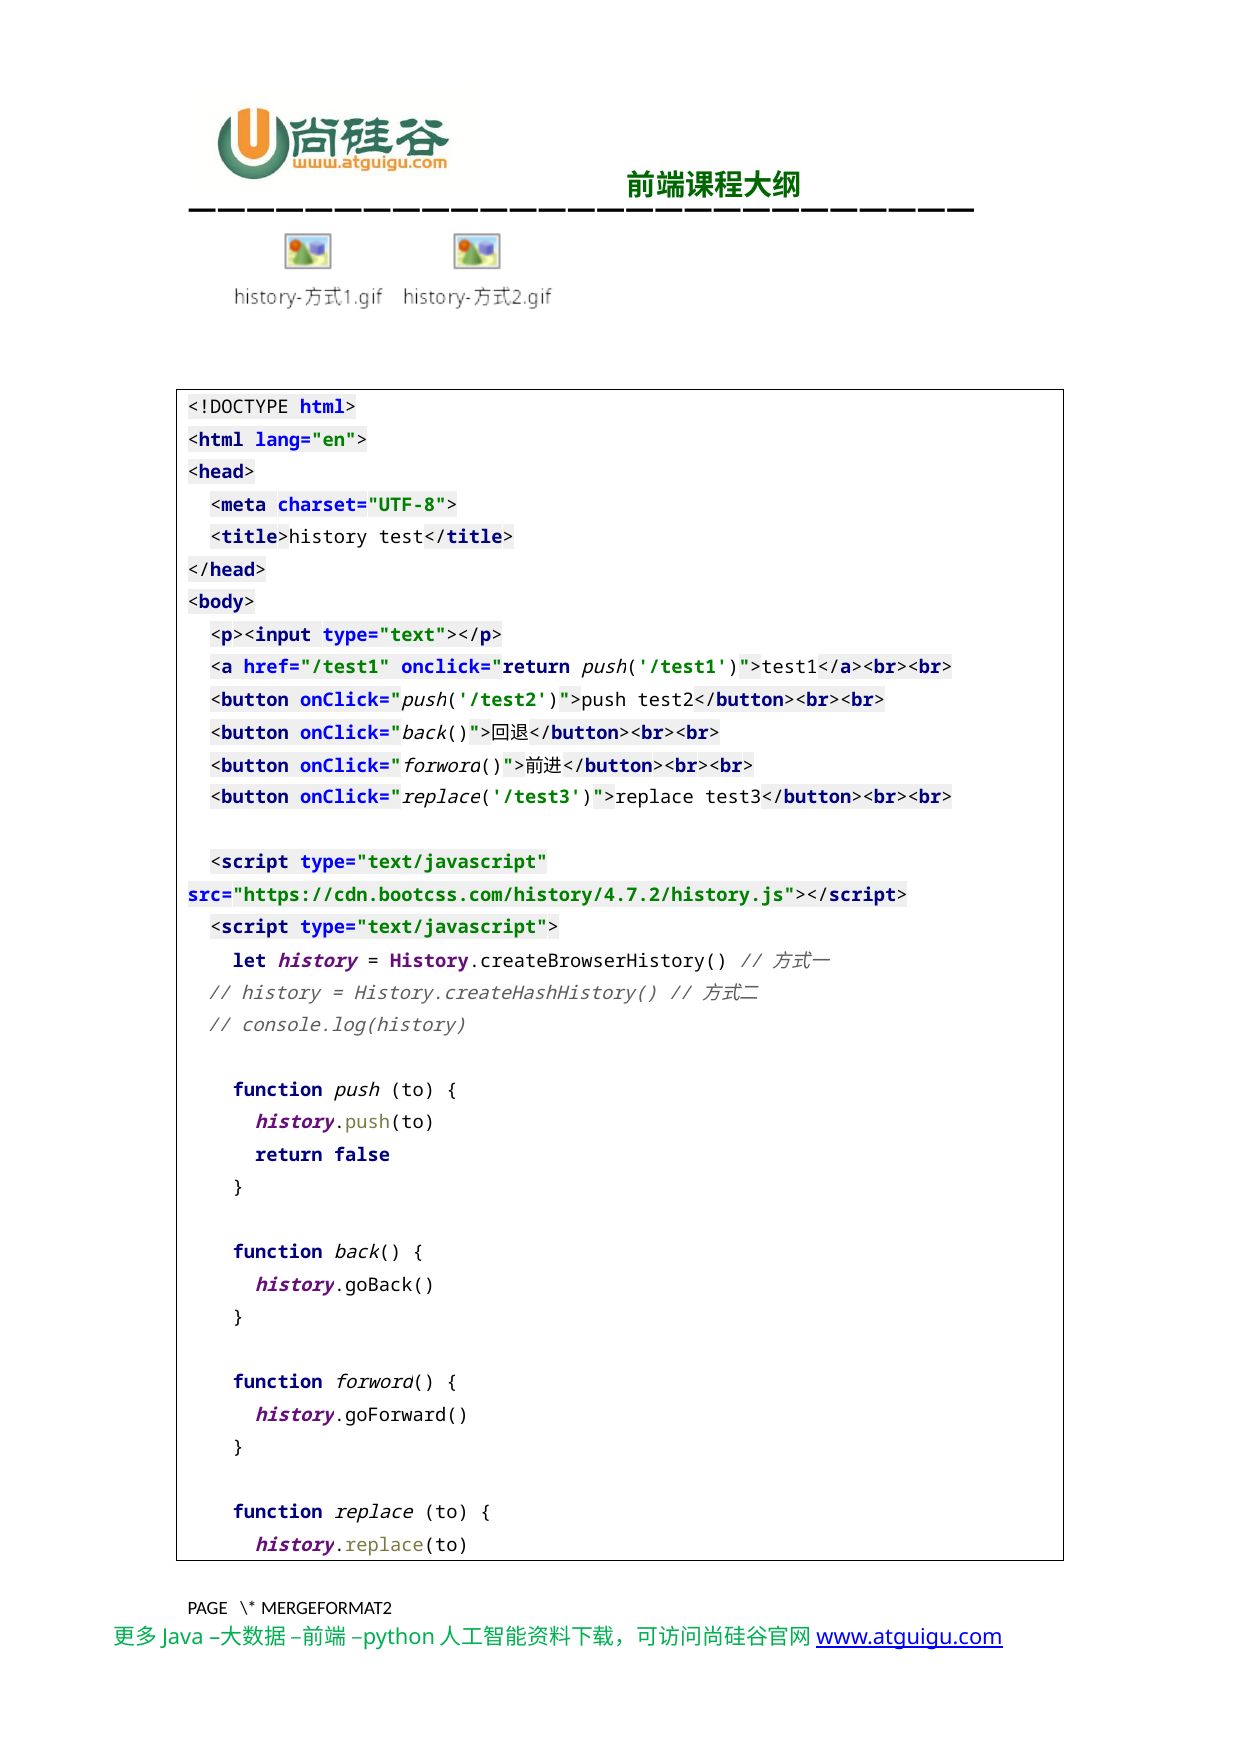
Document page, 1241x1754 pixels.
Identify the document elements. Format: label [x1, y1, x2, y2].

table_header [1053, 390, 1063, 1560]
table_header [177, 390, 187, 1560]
picture [187, 88, 479, 195]
